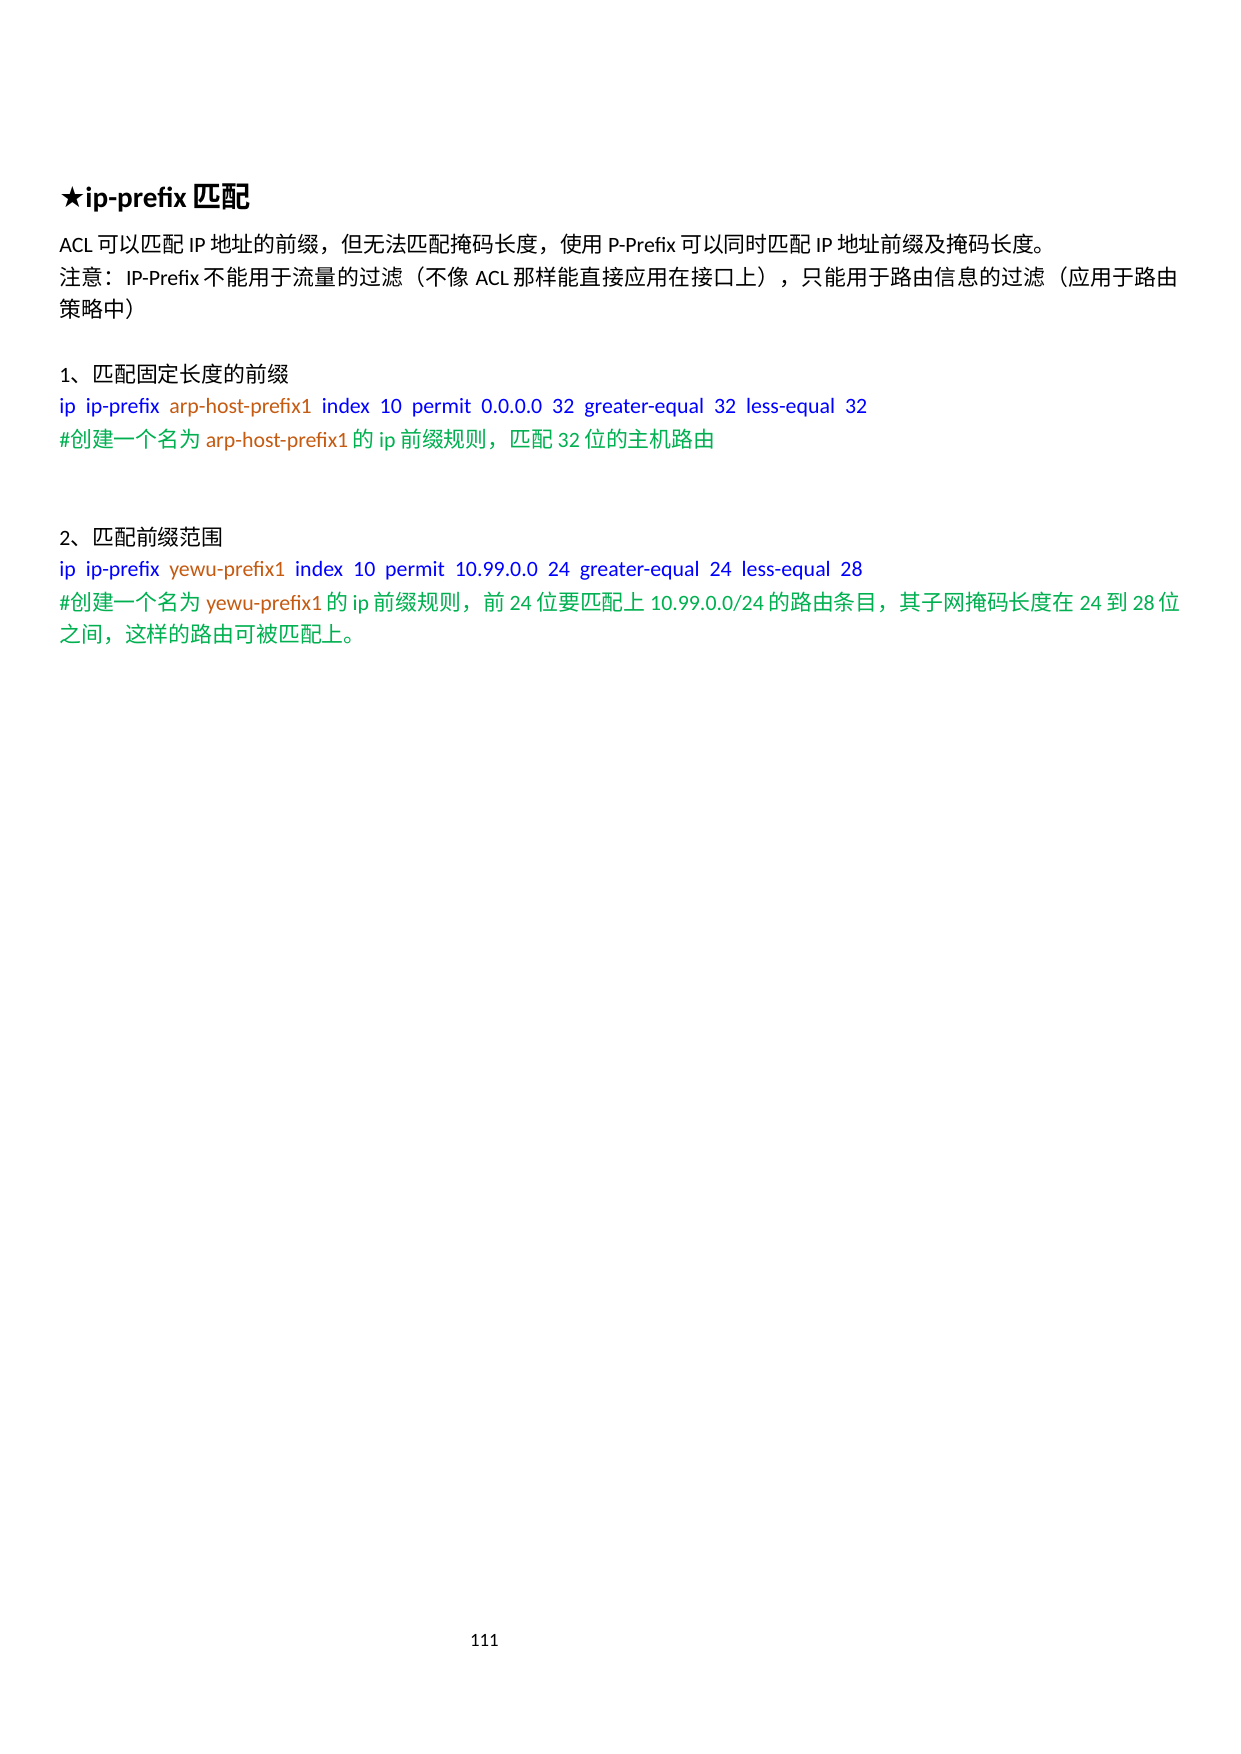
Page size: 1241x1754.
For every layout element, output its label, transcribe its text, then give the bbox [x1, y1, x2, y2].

text 1、匹配固定长度的前缀 [59, 357, 1181, 389]
text ACL可以匹配IP地址的前缀，但无法匹配掩码长度，使用P-Prefix可以同时匹配IP地址前缀及掩码长度。 [59, 227, 1181, 259]
text ip ip-prefix yewu-prefix1 index 10 permit 10.99.0.0 24 greater-equal 24 less-equal 28 [59, 552, 1181, 584]
text #创建一个名为yewu-prefix1的ip前缀规则，前24位要匹配上10.99.0.0/24的路由条目，其子网掩码长度在24到28位之间，这样的路由可被匹配上。 [59, 584, 1181, 649]
text 注意：IP-Prefix不能用于流量的过滤（不像ACL那样能直接应用在接口上），只能用于路由信息的过滤（应用于路由策略中） [59, 259, 1181, 324]
text 2、匹配前缀范围 [59, 519, 1181, 552]
text ip ip-prefix arp-host-prefix1 index 10 permit 0.0.0.0 32 greater-equal 32 less-equal 32 [59, 389, 1181, 422]
text ★ip-prefix匹配 [59, 162, 1181, 227]
text #创建一个名为arp-host-prefix1的ip前缀规则，匹配32位的主机路由 [59, 422, 1181, 454]
